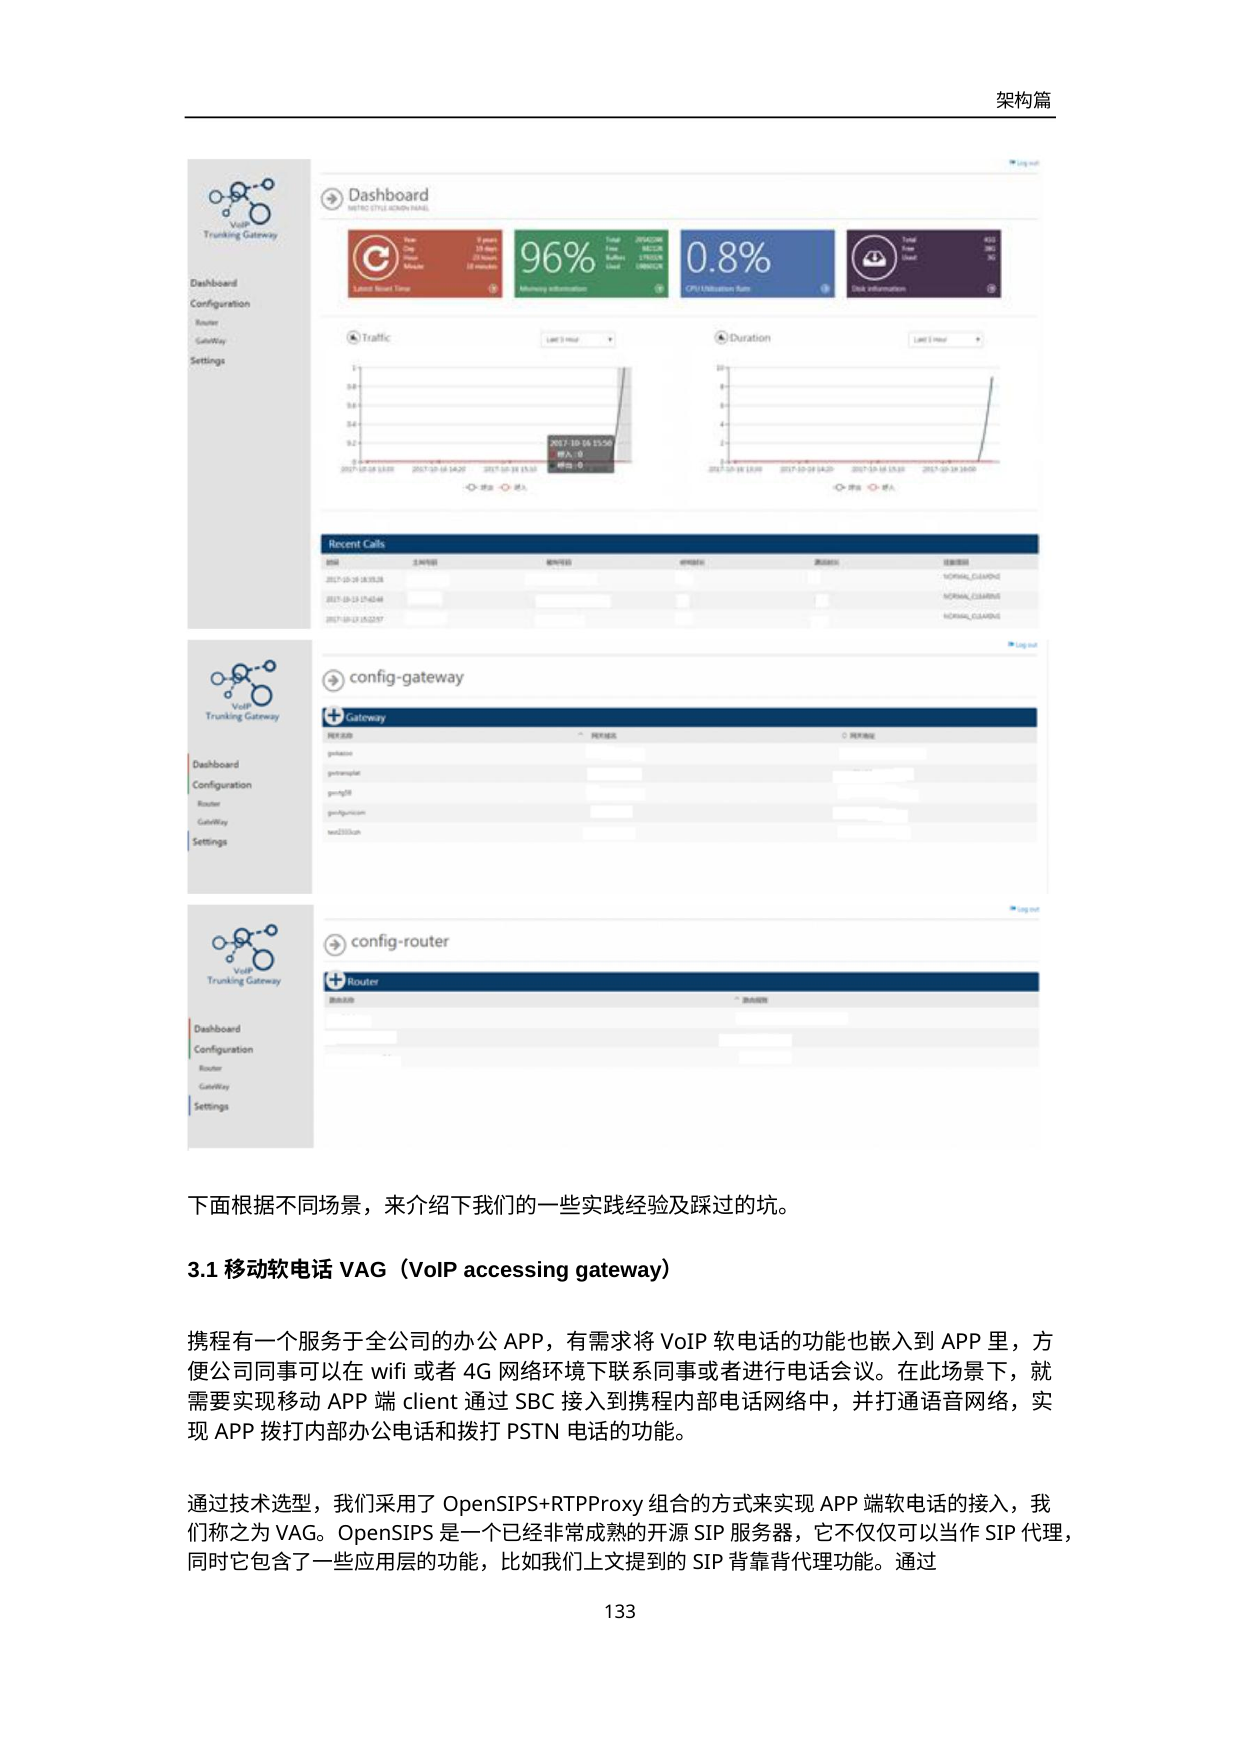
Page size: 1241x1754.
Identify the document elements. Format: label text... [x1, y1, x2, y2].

text 携程有一个服务于全公司的办公 APP，有需求将 VoIP 软电话的功能也嵌入到 APP 里，方便公司同事可以在 wifi 或者 4G 网络环境下联系同事或者进行电话会议。在此场景下，就需要实现移动 APP 端 client 通过 SBC 接入到携程内部电话网络中，并打通语音网络，实现 APP 拨打内部办公电话和拨打 PSTN 电话的功能。 [187, 1325, 1054, 1445]
text 3.1 移动软电话 VAG（VoIP accessing gateway） [187, 1256, 1090, 1283]
text 下面根据不同场景，来介绍下我们的一些实践经验及踩过的坑。 [187, 1195, 1090, 1218]
text 133 [150, 1603, 1089, 1623]
picture [184, 116, 1056, 1151]
text 通过技术选型，我们采用了 OpenSIPS+RTPProxy 组合的方式来实现 APP 端软电话的接入，我们称之为 VAG。OpenSIPS 是一个已经非常成熟的开源 SIP 服务器，它不仅仅可以当作 SIP 代理，同时它包含了一些应用层的功能，比如我们上文提到的 SIP 背靠背代理功能。通过 [187, 1488, 1064, 1576]
text 架构篇 [996, 92, 1089, 111]
